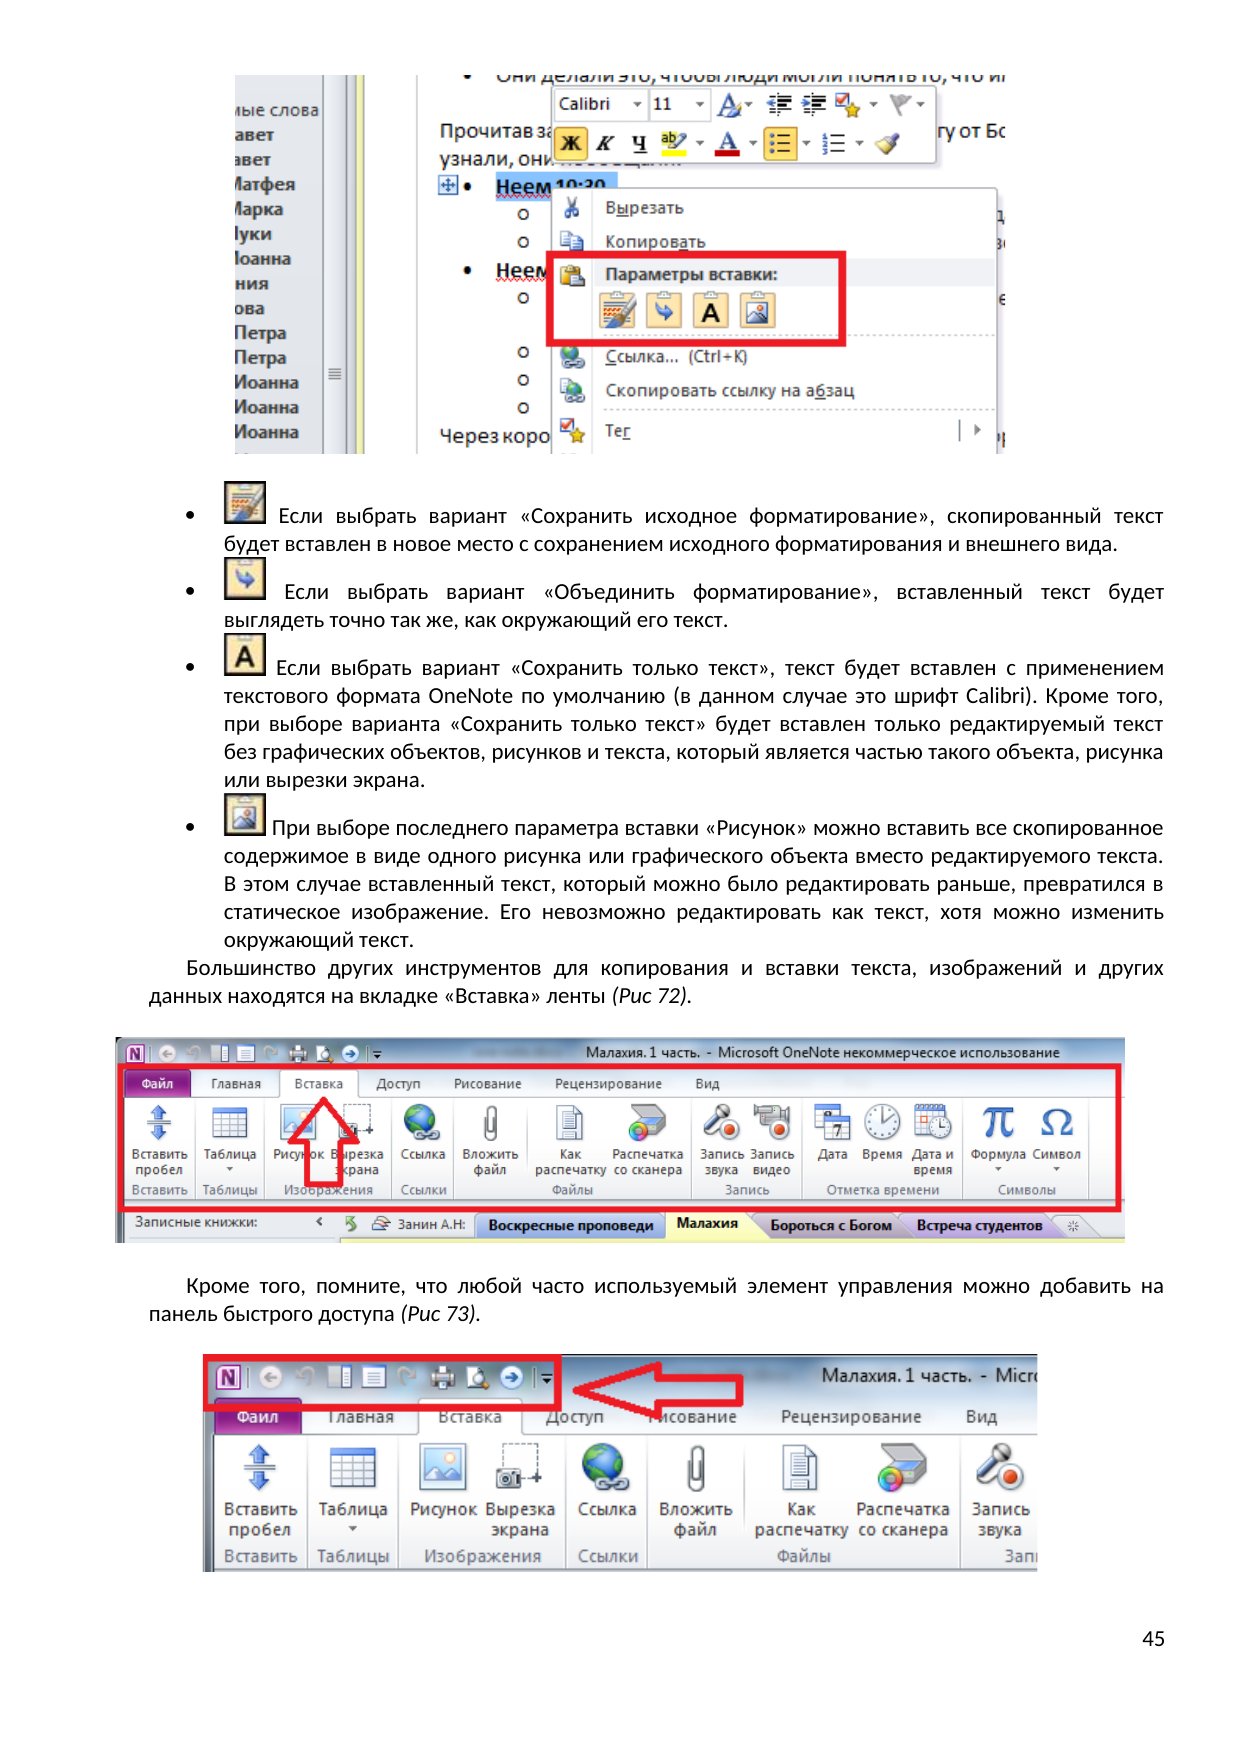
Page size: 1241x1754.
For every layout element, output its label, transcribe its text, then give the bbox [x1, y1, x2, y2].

picture [223, 481, 266, 524]
picture [115, 1037, 1125, 1243]
picture [223, 633, 266, 676]
text Кроме того, помните, что любой часто используемый элемент управления можно добавить на панель быстрого доступа (Рис 73). [149, 1271, 1165, 1327]
text Большинство других инструментов для копирования и вставки текста, изображений и других данных находятся на вкладке «Вставка» ленты (Рис 72). [149, 953, 1165, 1009]
list Если выбрать вариант «Сохранить только текст», текст будет вставлен с применением текстового формата OneNote по умолчанию (в данном случае это шрифт Calibri). Кроме того, при выборе варианта «Сохранить только текст» будет вставлен только редактируемый текст без графических объектов, рисунков и текста, который является частью такого объекта, рисунка или вырезки экрана. [186, 633, 1165, 793]
picture [235, 75, 1006, 454]
list При выборе последнего параметра вставки «Рисунок» можно вставить все скопированное содержимое в виде одного рисунка или графического объекта вместо редактируемого текста. В этом случае вставленный текст, который можно было редактировать раньше, превратился в статическое изображение. Его невозможно редактировать как текст, хотя можно изменить окружающий текст. [186, 793, 1165, 953]
list Если выбрать вариант «Объединить форматирование», вставленный текст будет выглядеть точно так же, как окружающий его текст. [186, 557, 1165, 633]
picture [223, 557, 266, 600]
list Если выбрать вариант «Сохранить исходное форматирование», скопированный текст будет вставлен в новое место с сохранением исходного форматирования и внешнего вида. [186, 481, 1165, 557]
picture [202, 1354, 1038, 1572]
picture [223, 793, 266, 836]
